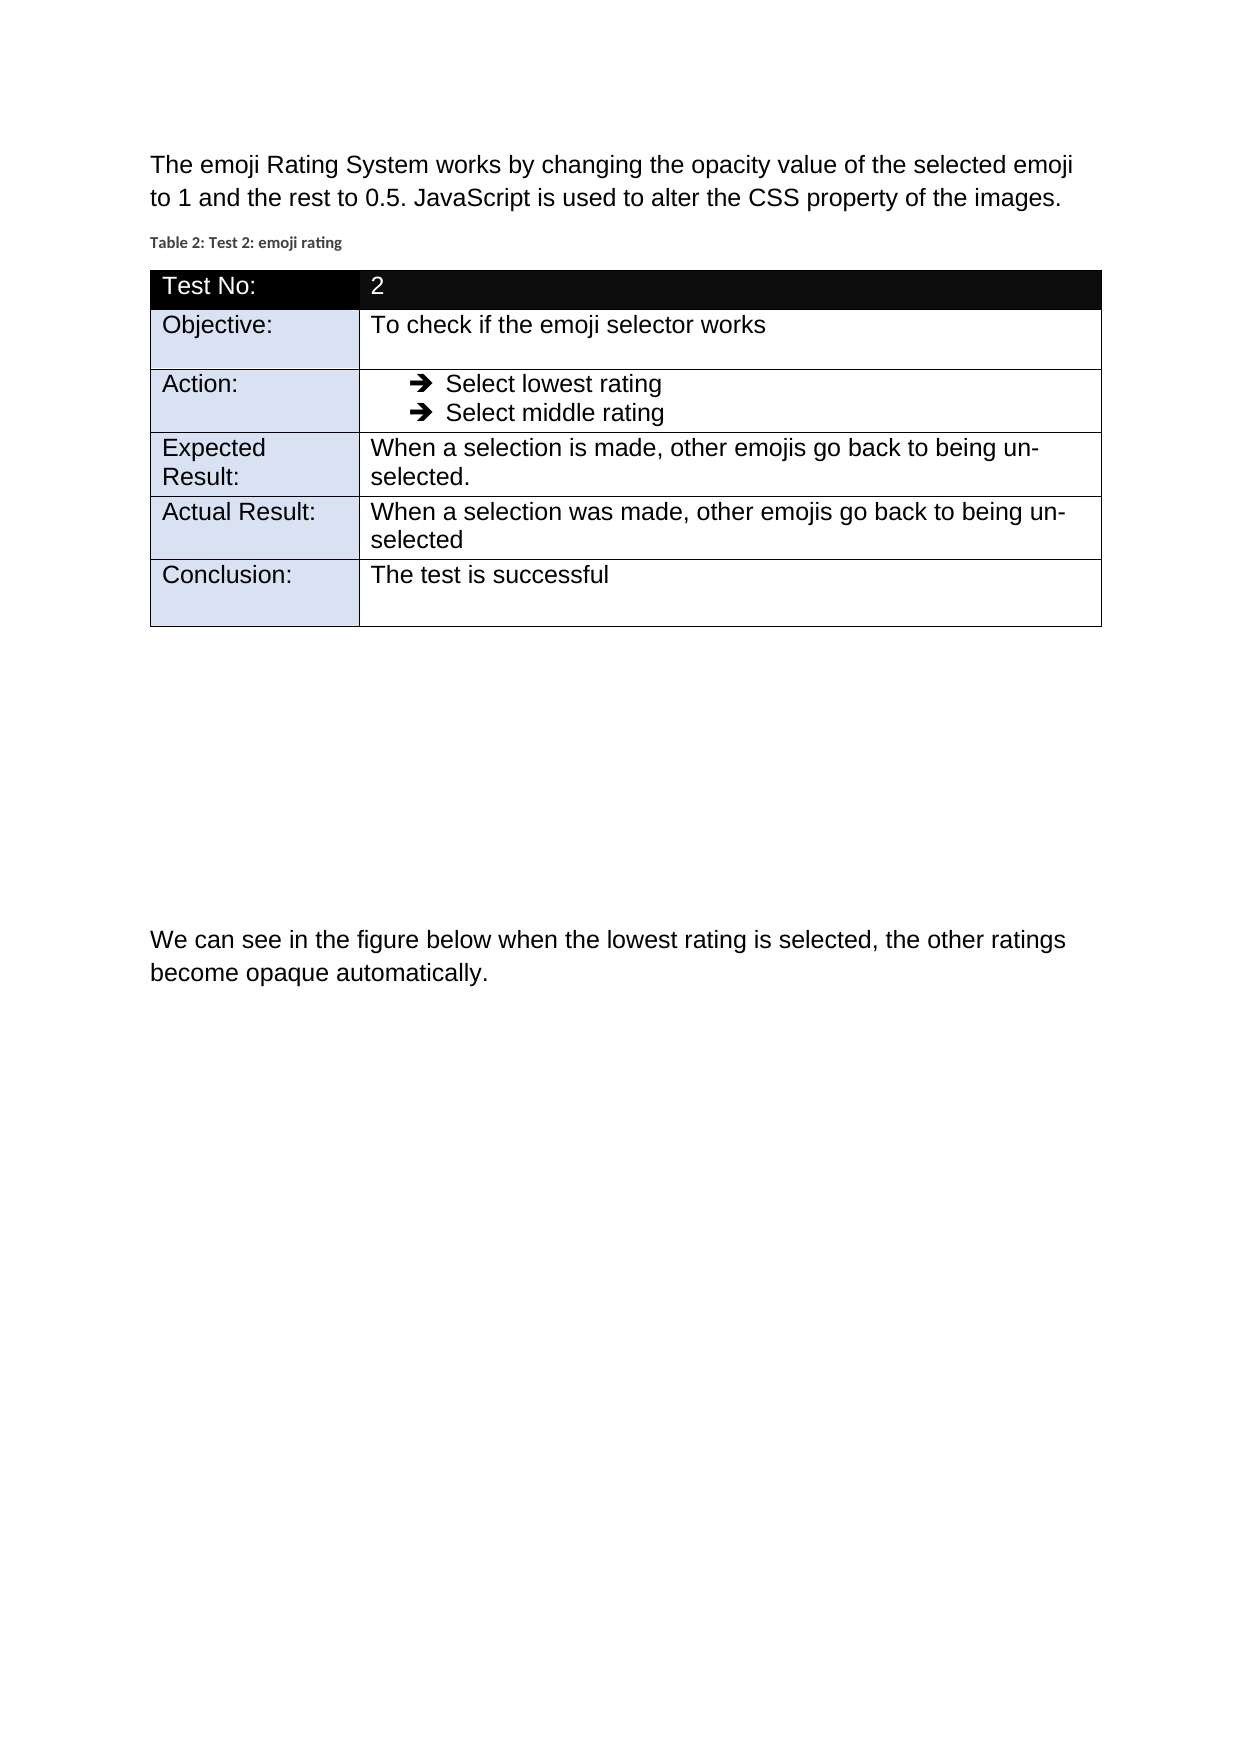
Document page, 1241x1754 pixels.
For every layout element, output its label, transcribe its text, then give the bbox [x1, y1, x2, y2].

table_cell Select lowest rating Select middle rating [360, 370, 1101, 432]
table_cell When a selection was made, other emojis go back to being un-selected [360, 497, 1101, 559]
text The emoji Rating System works by changing the opacity value of the selected emoji to 1 and the rest to 0.5. JavaScript is used to alter the CSS property of the images. [150, 150, 1090, 212]
text Table : Test 2: emoji rating [150, 233, 1090, 253]
table_cell Actual Result: [151, 497, 359, 559]
text We can see in the figure below when the lowest rating is selected, the other ratings become opaque automatically. [150, 925, 1090, 987]
table_cell Objective: [151, 310, 359, 368]
table_cell The test is successful [360, 560, 1101, 626]
table_cell Expected Result: [151, 433, 359, 496]
table_cell When a selection is made, other emojis go back to being un-selected. [360, 433, 1101, 496]
table_cell Conclusion: [151, 560, 359, 626]
table_header 2 [360, 271, 1101, 309]
table_header Test No: [151, 271, 359, 309]
table_cell To check if the emoji selector works [360, 310, 1101, 368]
table_cell Action: [151, 370, 359, 432]
